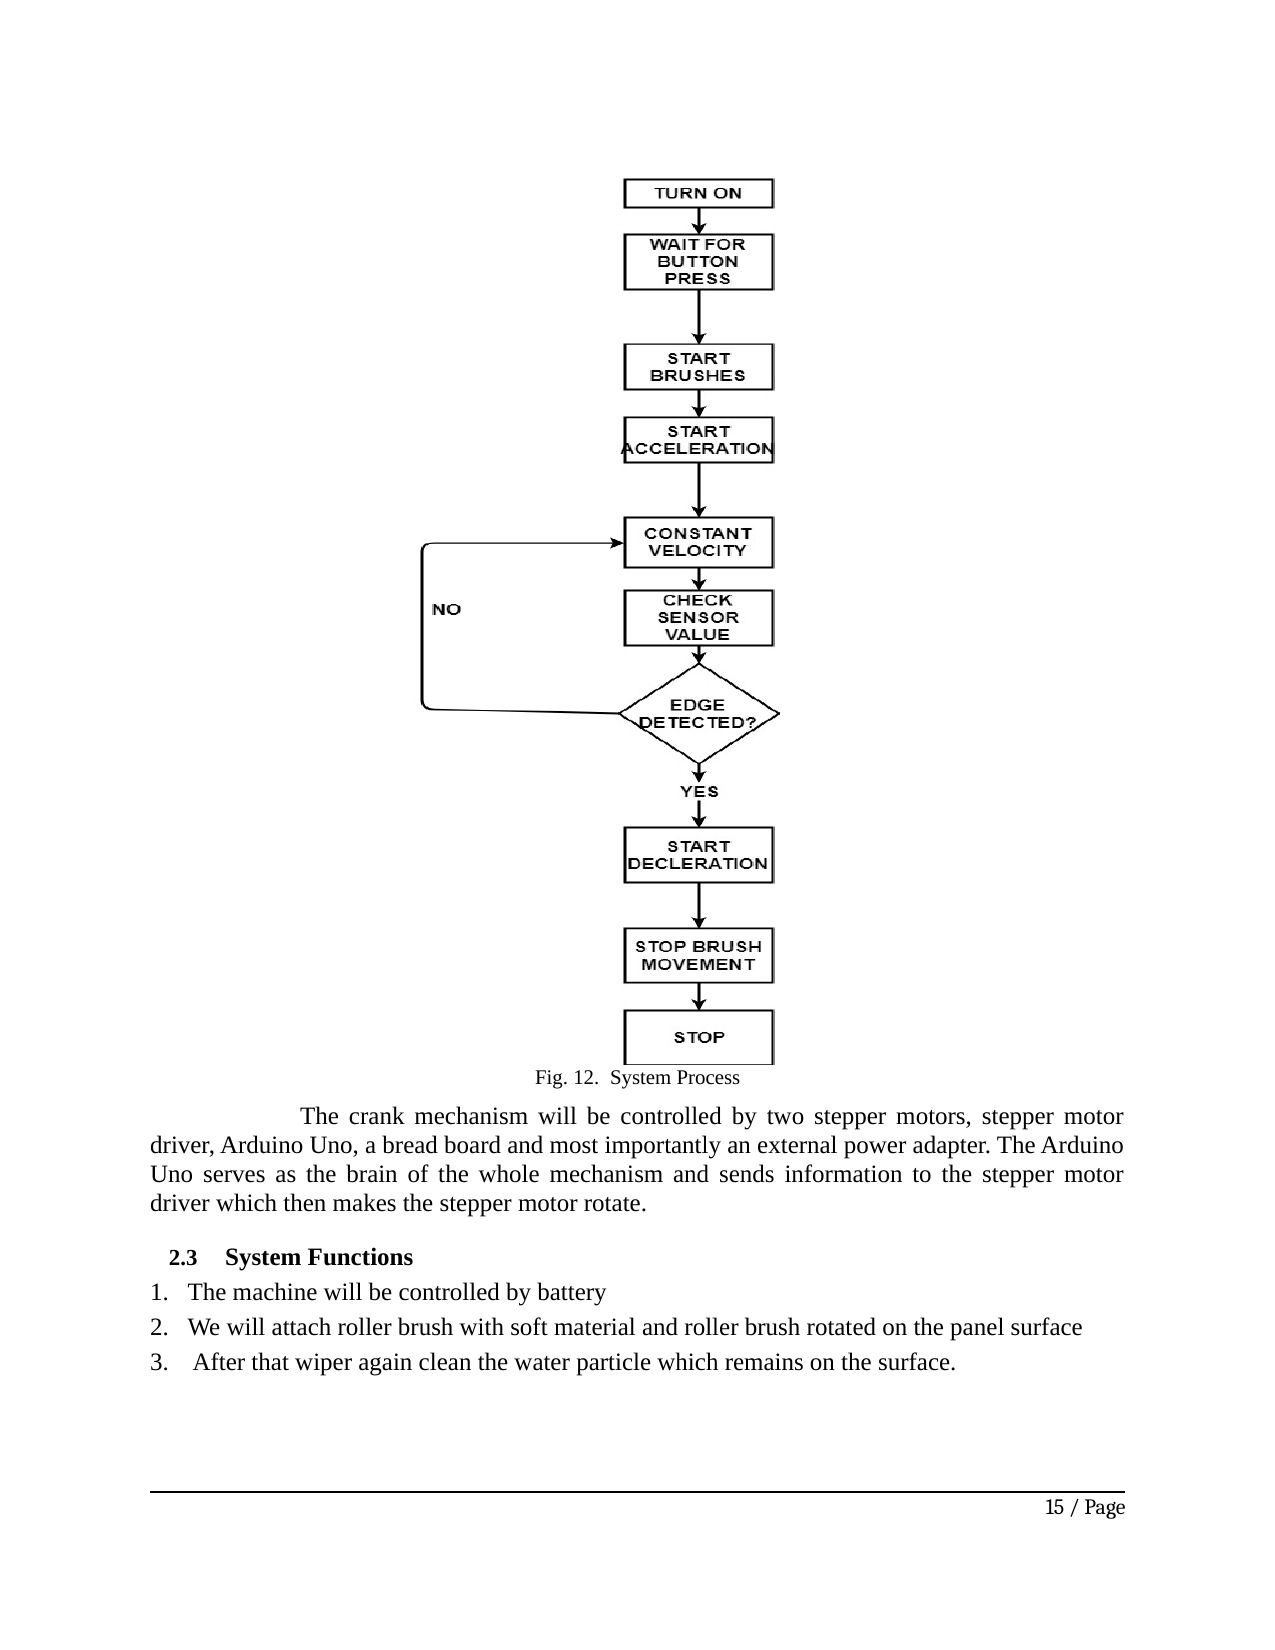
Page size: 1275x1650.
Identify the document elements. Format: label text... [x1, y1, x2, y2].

text System Process [150, 1065, 1125, 1089]
list After that wiper again clean the water particle which remains on the surface. [150, 1347, 1125, 1375]
list We will attach roller brush with soft material and roller brush rotated on the panel surface [150, 1312, 1125, 1340]
subtitle System Functions [169, 1242, 1125, 1270]
text The crank mechanism will be controlled by two stepper motors, stepper motor driver, Arduino Uno, a bread board and most importantly an external power adapter. The Arduino Uno serves as the brain of the whole mechanism and sends information to the stepper motor driver which then makes the stepper motor rotate. [150, 1101, 1125, 1216]
picture [412, 178, 780, 1065]
list The machine will be controlled by battery [150, 1277, 1125, 1305]
